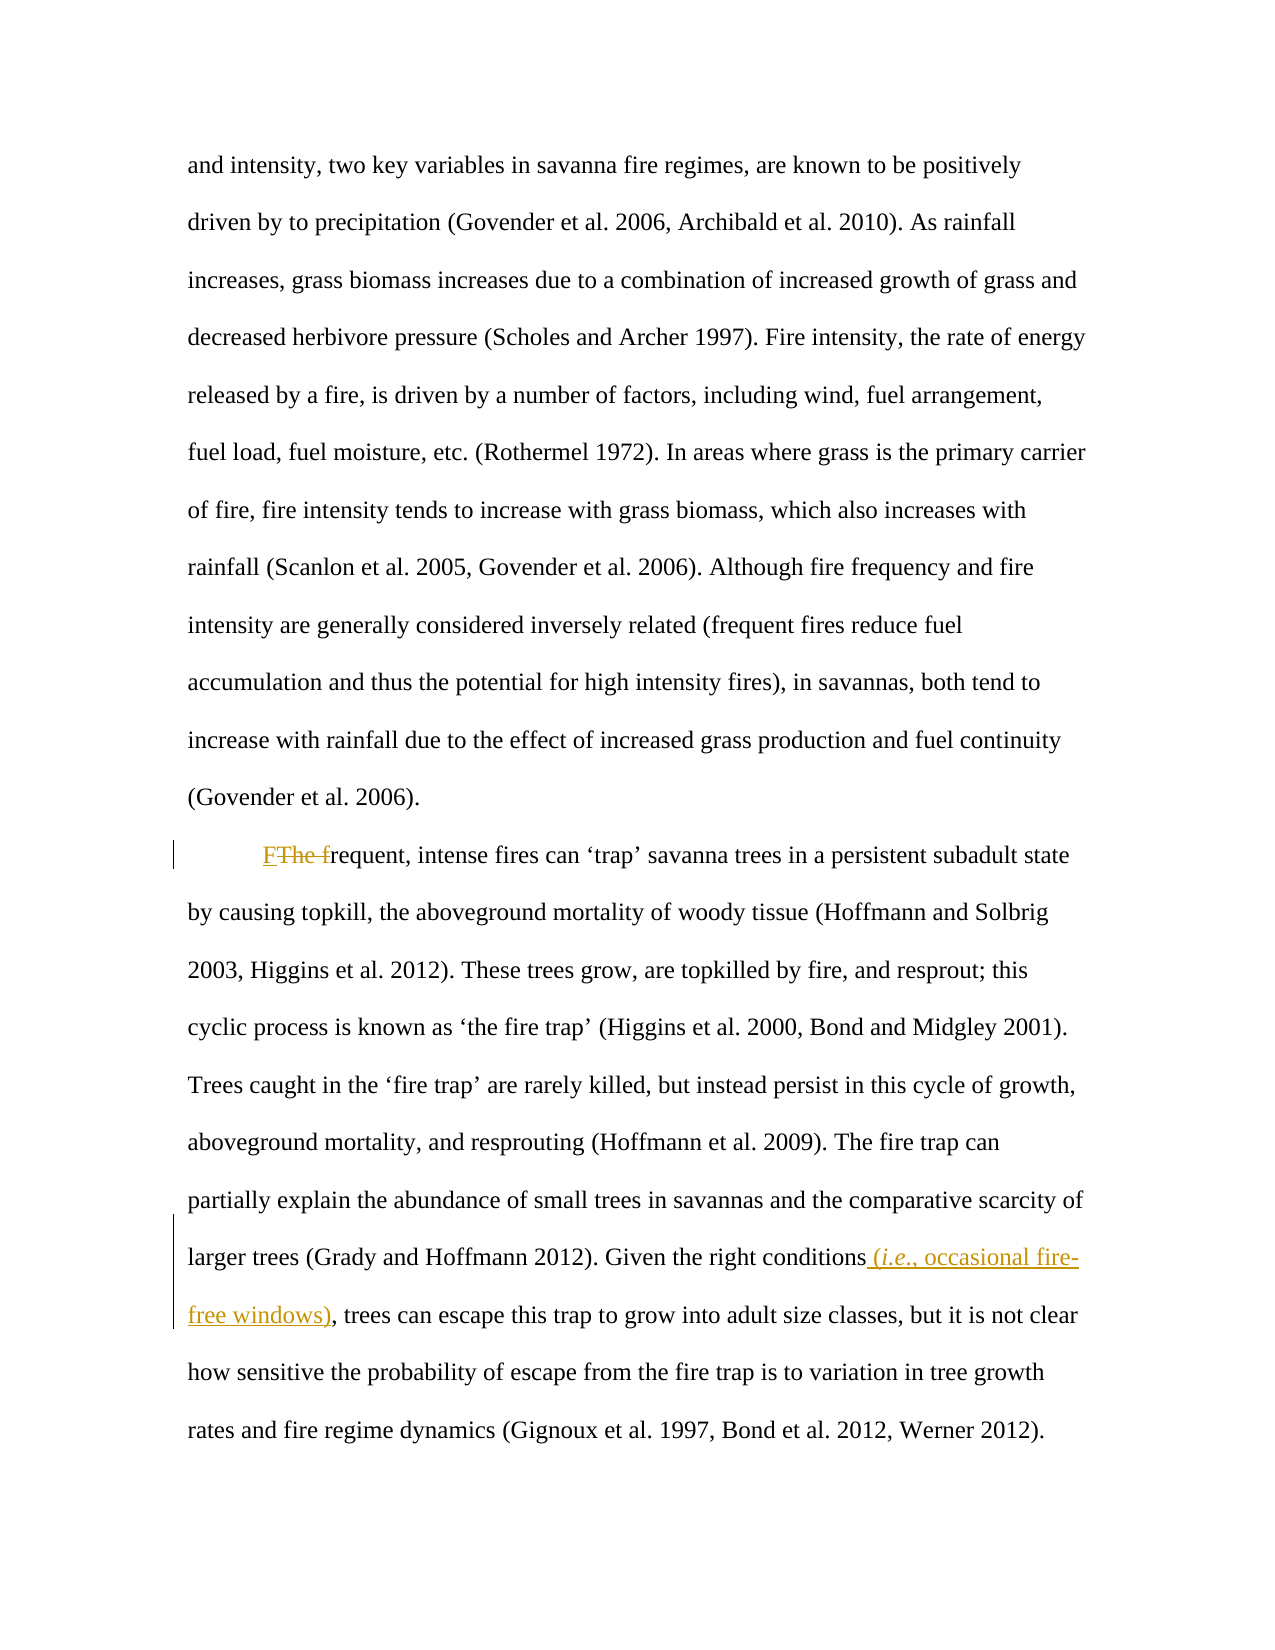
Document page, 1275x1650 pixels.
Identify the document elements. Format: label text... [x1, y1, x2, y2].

text requent, intense fires can ‘trap’ savanna trees in a persistent subadult state by causing topkill, the aboveground mortality of woody tissue (Hoffmann and Solbrig 2003, Higgins et al. 2012). These trees grow, are topkilled by fire, and resprout; this cyclic process is known as ‘the fire trap’ (Higgins et al. 2000, Bond and Midgley 2001). Trees caught in the ‘fire trap’ are rarely killed, but instead persist in this cycle of growth, aboveground mortality, and resprouting (Hoffmann et al. 2009). The fire trap can partially explain the abundance of small trees in savannas and the comparative scarcity of larger trees (Grady and Hoffmann 2012). Given the right conditions, trees can escape this trap to grow into adult size classes, but it is not clear how sensitive the probability of escape from the fire trap is to variation in tree growth rates and fire regime dynamics (Gignoux et al. 1997, Bond et al. 2012, Werner 2012). [187, 840, 1087, 1444]
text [187, 150, 1087, 811]
